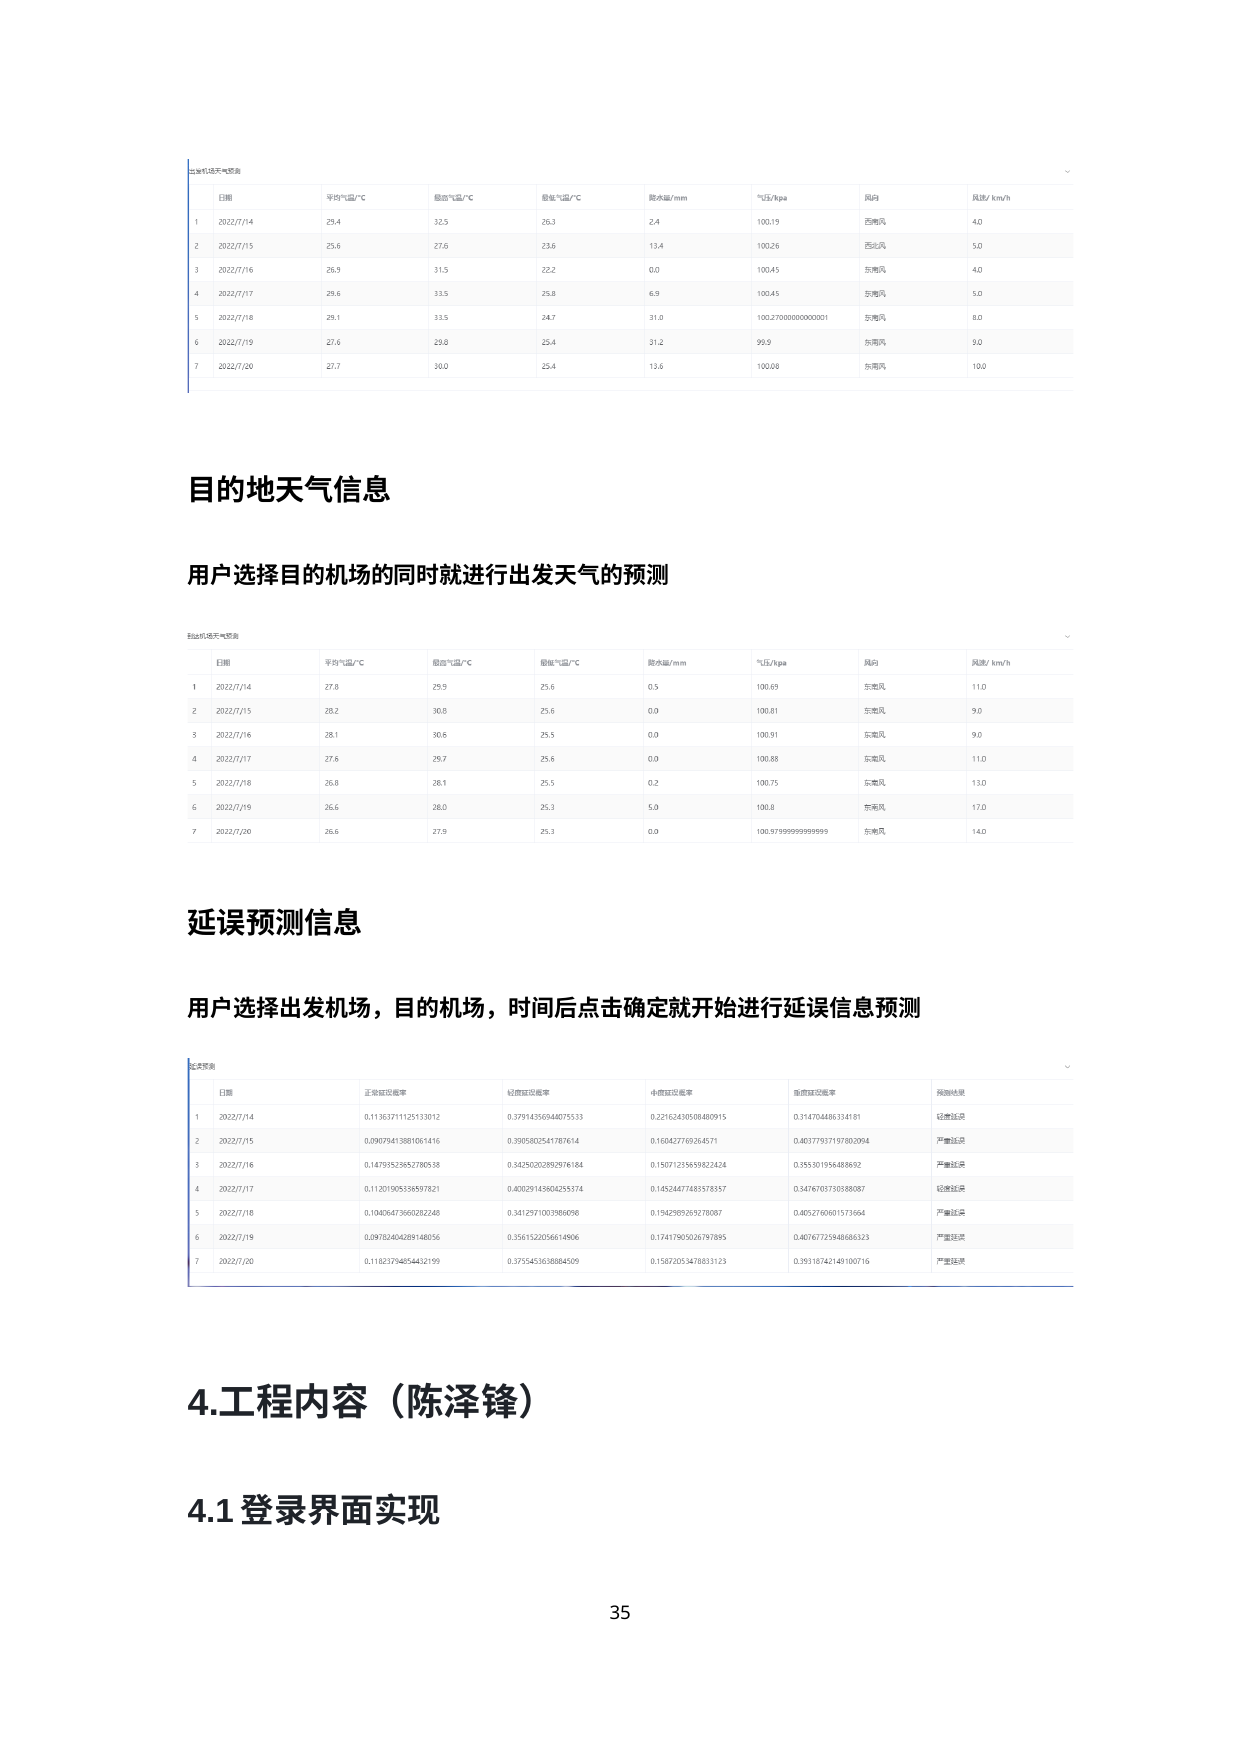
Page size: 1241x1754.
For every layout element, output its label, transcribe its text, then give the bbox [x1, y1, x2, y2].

text 4.1登录界面实现 [187, 1476, 1053, 1541]
text 4.工程内容（陈泽锋） [187, 1366, 1053, 1431]
text 延误预测信息 [187, 888, 1053, 953]
picture [187, 625, 1074, 852]
picture [187, 159, 1074, 393]
picture [187, 1058, 1074, 1287]
text 用户选择目的机场的同时就进行出发天气的预测 [187, 541, 1053, 606]
text 用户选择出发机场，目的机场，时间后点击确定就开始进行延误信息预测 [187, 974, 1053, 1039]
text 目的地天气信息 [187, 455, 1053, 520]
